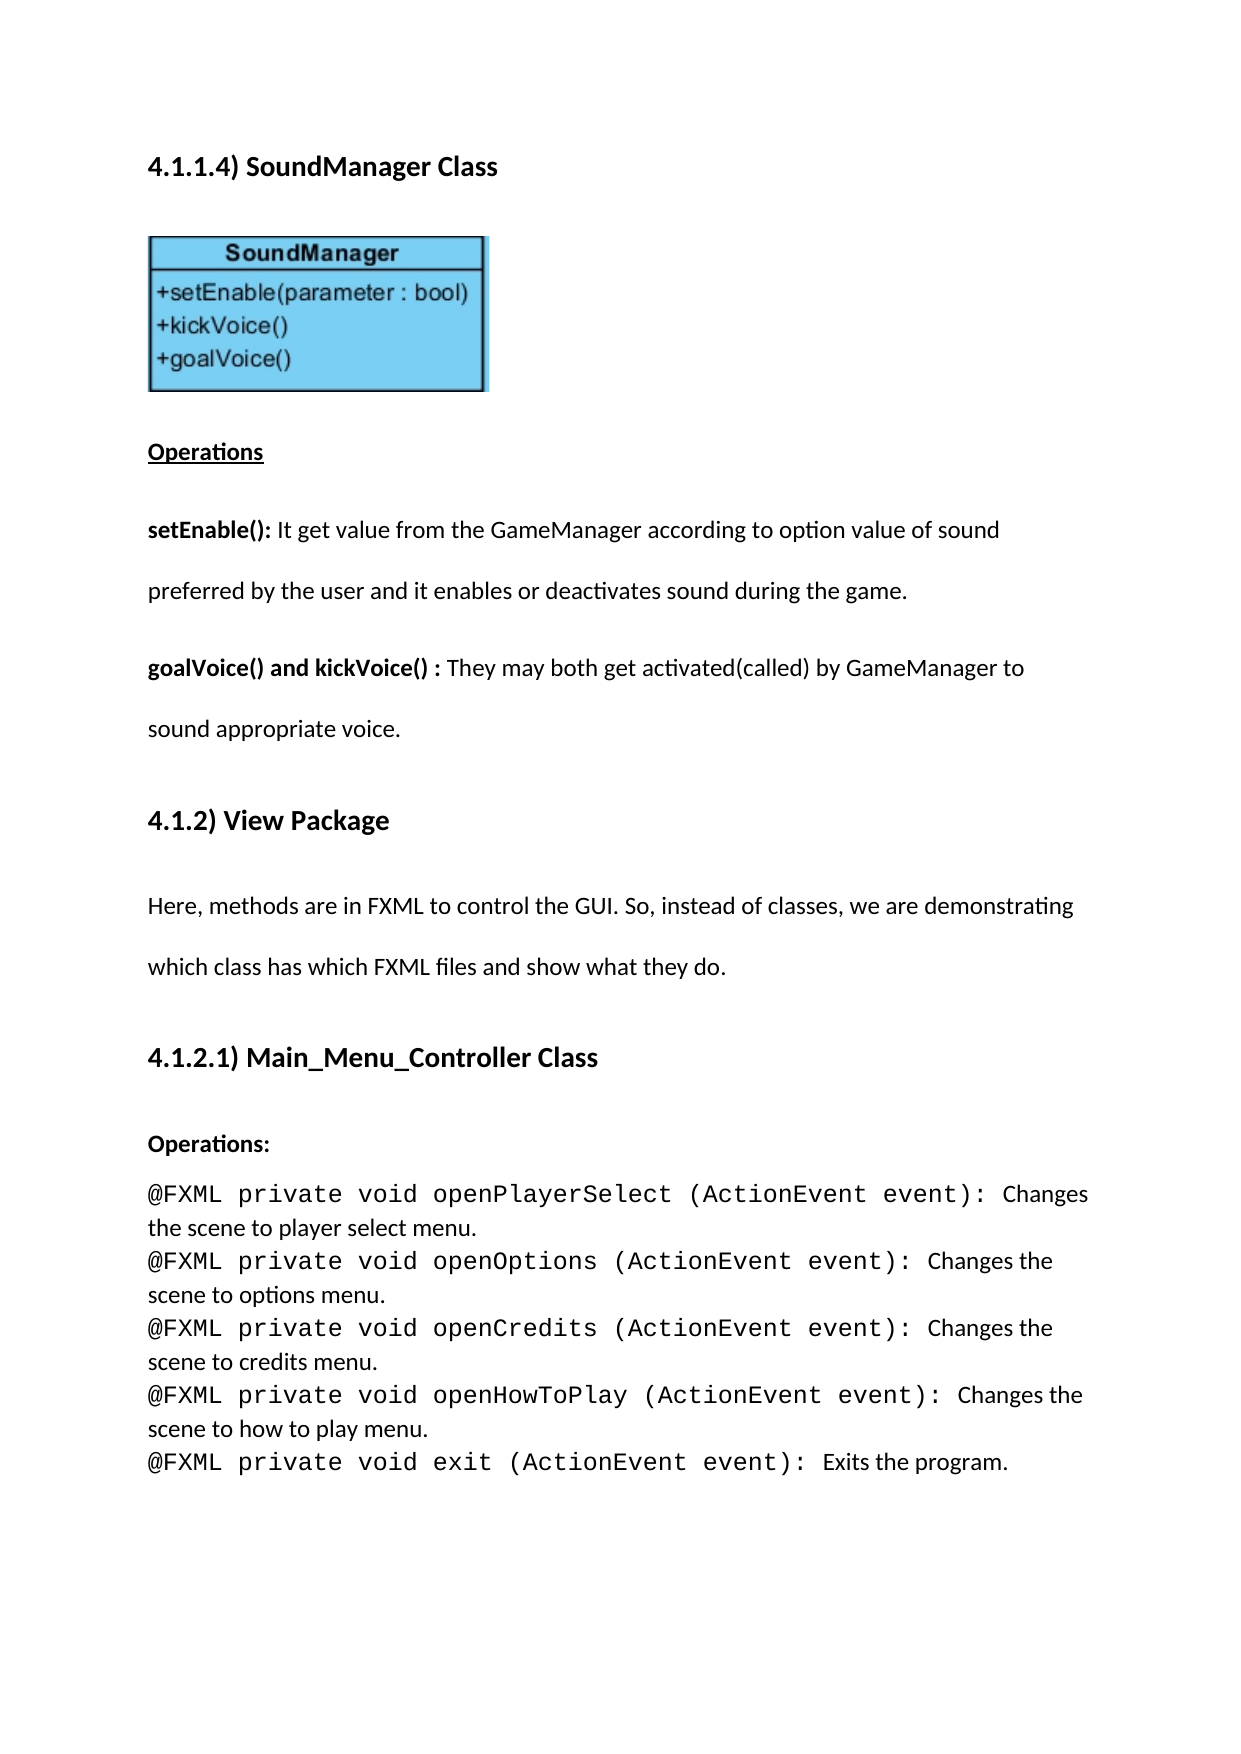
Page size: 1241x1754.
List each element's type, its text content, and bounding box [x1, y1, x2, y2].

subtitle 4.1.2) View Package [148, 802, 1093, 837]
text @FXML private void openOptions (ActionEvent event): Changes the scene to options menu. [148, 1245, 1093, 1309]
subtitle 4.1.2.1) Main_Menu_Controller Class [148, 1039, 1093, 1075]
text Operations [148, 436, 1093, 467]
text @FXML private void openHowToPlay (ActionEvent event): Changes the scene to how to play menu. [148, 1379, 1093, 1444]
text Here, methods are in FXML to control the GUI. So, instead of classes, we are demonstrating which class has which FXML files and show what they do. [148, 890, 1093, 982]
text @FXML private void openPlayerSelect (ActionEvent event): Changes the scene to player select menu. [148, 1178, 1093, 1242]
picture [147, 236, 490, 392]
text Operations: [148, 1128, 1093, 1159]
text goalVoice() and kickVoice() : They may both get activated(called) by GameManager to sound appropriate voice. [148, 653, 1093, 744]
text setEnable(): It get value from the GameManager according to option value of sound preferred by the user and it enables or deactivates sound during the game. [148, 514, 1093, 605]
text @FXML private void exit (ActionEvent event): Exits the program. [148, 1446, 1093, 1478]
subtitle 4.1.1.4) SoundManager Class [148, 148, 1093, 183]
text @FXML private void openCredits (ActionEvent event): Changes the scene to credits menu. [148, 1312, 1093, 1377]
